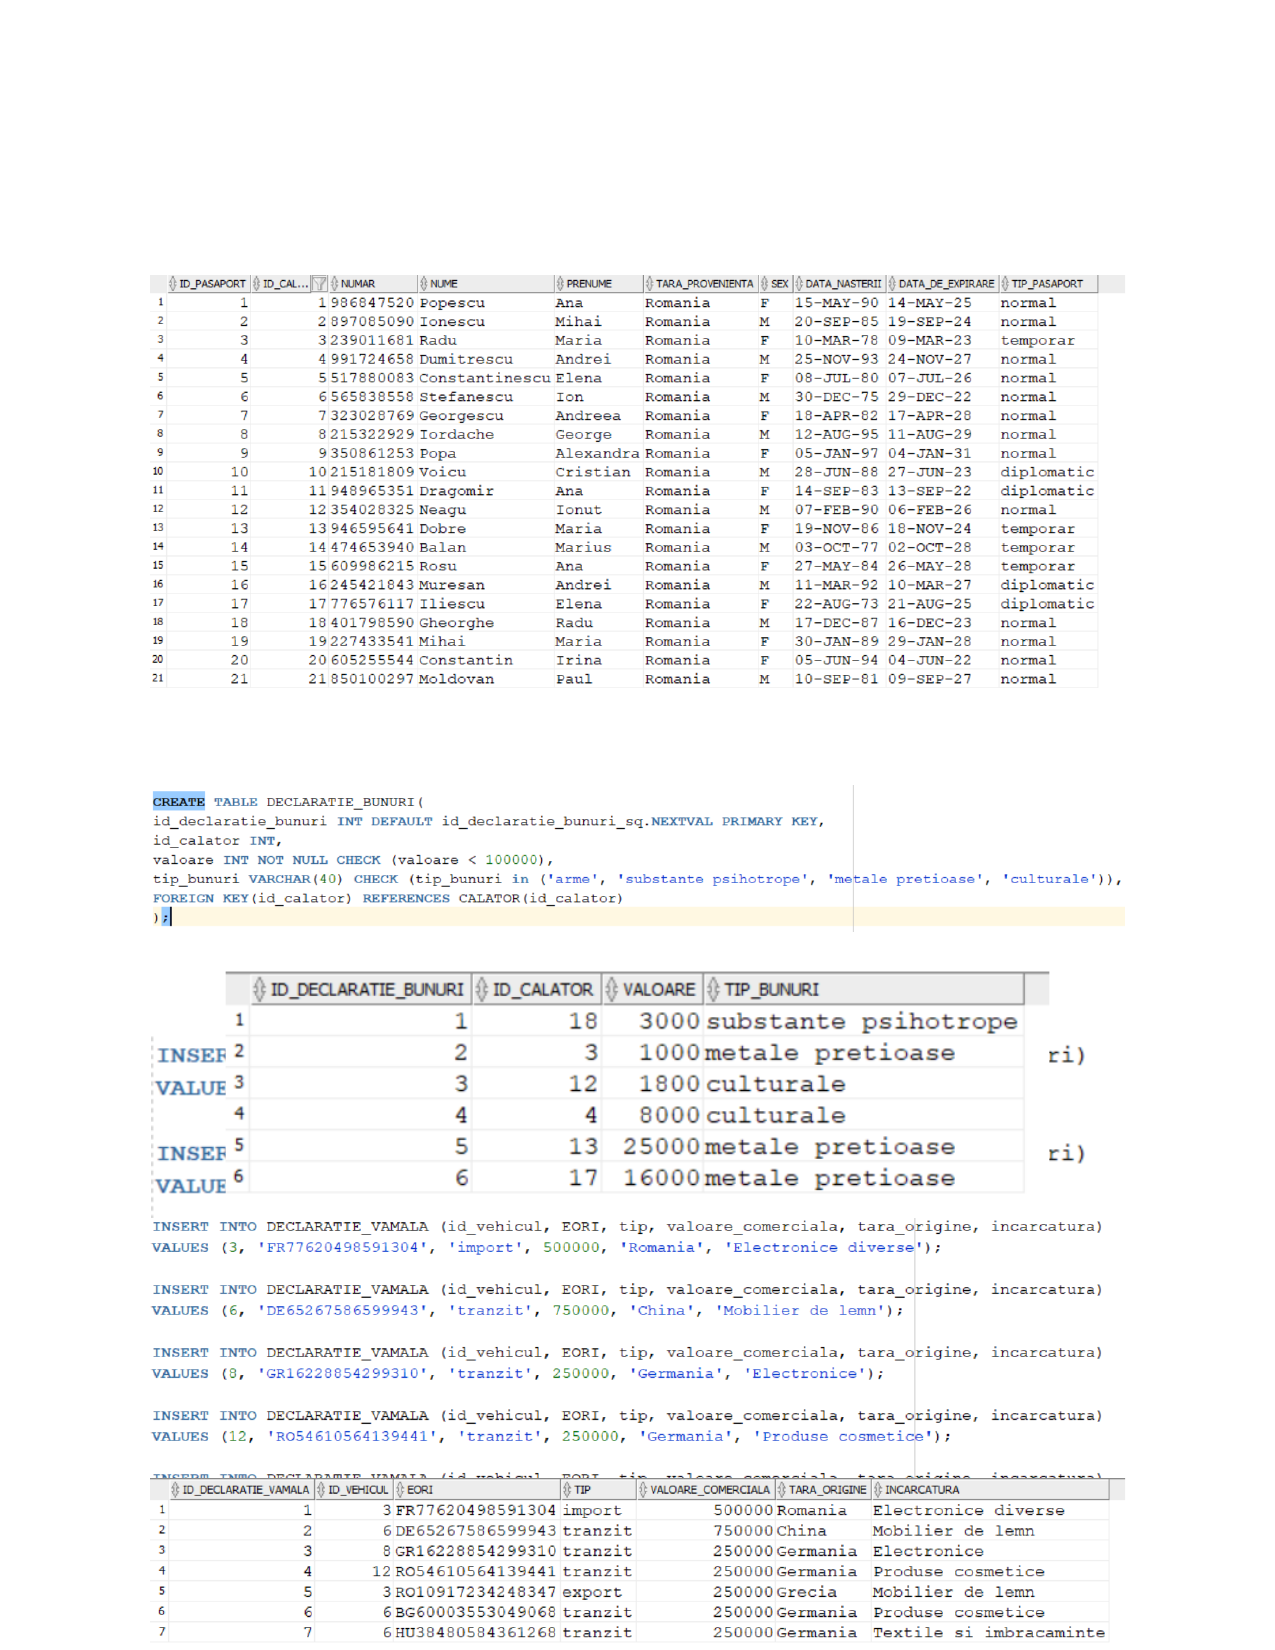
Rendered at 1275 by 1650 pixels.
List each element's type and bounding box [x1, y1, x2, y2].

picture [150, 971, 1125, 1650]
picture [151, 785, 1125, 932]
picture [150, 275, 1125, 691]
